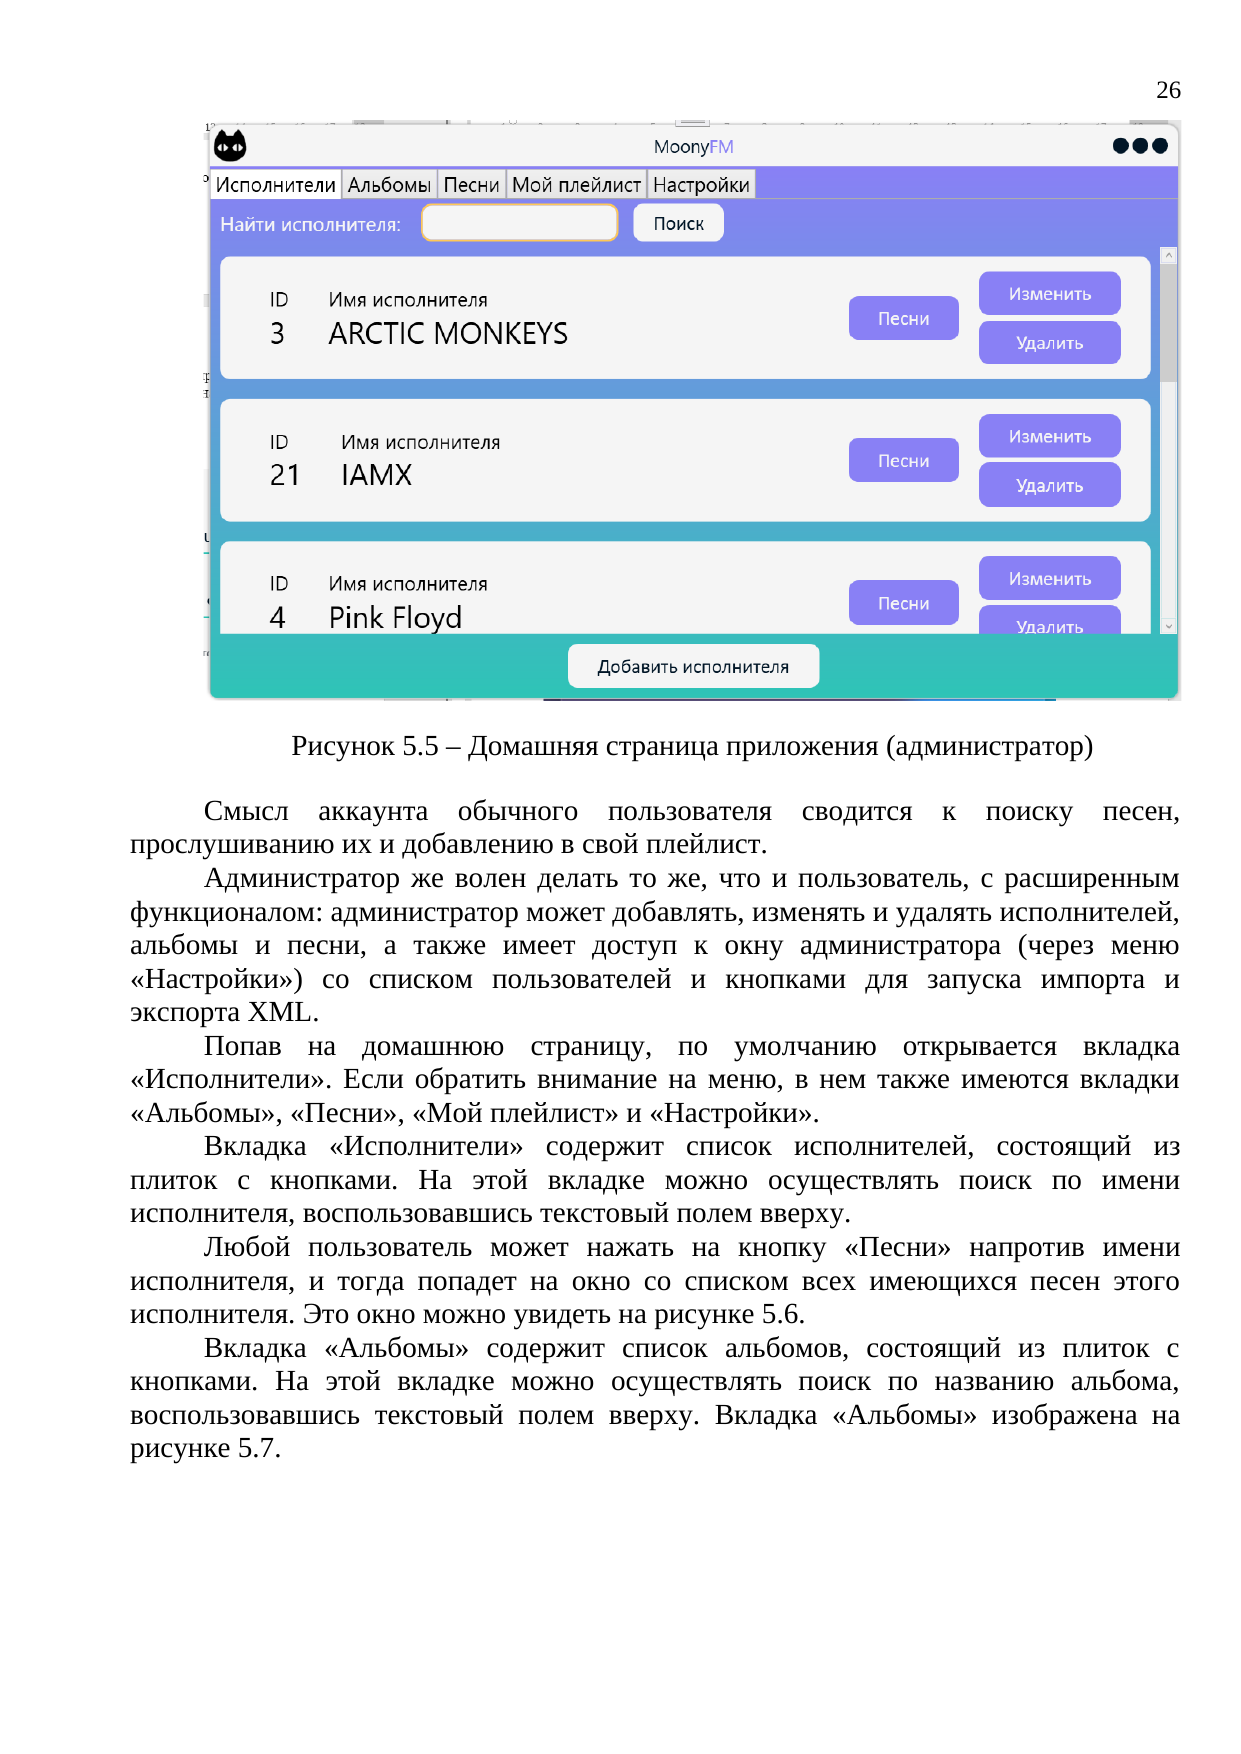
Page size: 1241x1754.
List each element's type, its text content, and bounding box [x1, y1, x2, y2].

text Любой пользователь может нажать на кнопку «Песни» напротив имени исполнителя, и тогда попадет на окно со списком всех имеющихся песен этого исполнителя. Это окно можно увидеть на рисунке 5.6. [130, 1229, 1181, 1330]
text Вкладка «Альбомы» содержит список альбомов, состоящий из плиток с кнопками. На этой вкладке можно осуществлять поиск по названию альбома, воспользовавшись текстовый полем вверху. Вкладка «Альбомы» изображена на рисунке 5.7. [130, 1330, 1181, 1464]
text Вкладка «Исполнители» содержит список исполнителей, состоящий из плиток с кнопками. На этой вкладке можно осуществлять поиск по имени исполнителя, воспользовавшись текстовый полем вверху. [130, 1128, 1181, 1229]
text Попав на домашнюю страницу, по умолчанию открывается вкладка «Исполнители». Если обратить внимание на меню, в нем также имеются вкладки «Альбомы», «Песни», «Мой плейлист» и «Настройки». [130, 1028, 1181, 1128]
text Рисунок 5.5 – Домашняя страница приложения (администратор) [130, 728, 1181, 761]
text Администратор же волен делать то же, что и пользователь, с расширенным функционалом: администратор может добавлять, изменять и удалять исполнителей, альбомы и песни, а также имеет доступ к окну администратора (через меню «Настройки») со списком пользователей и кнопками для запуска импорта и экспорта XML. [130, 860, 1181, 1028]
picture [203, 120, 1182, 701]
text Смысл аккаунта обычного пользователя сводится к поиску песен, прослушиванию их и добавлению в свой плейлист. [130, 793, 1181, 860]
